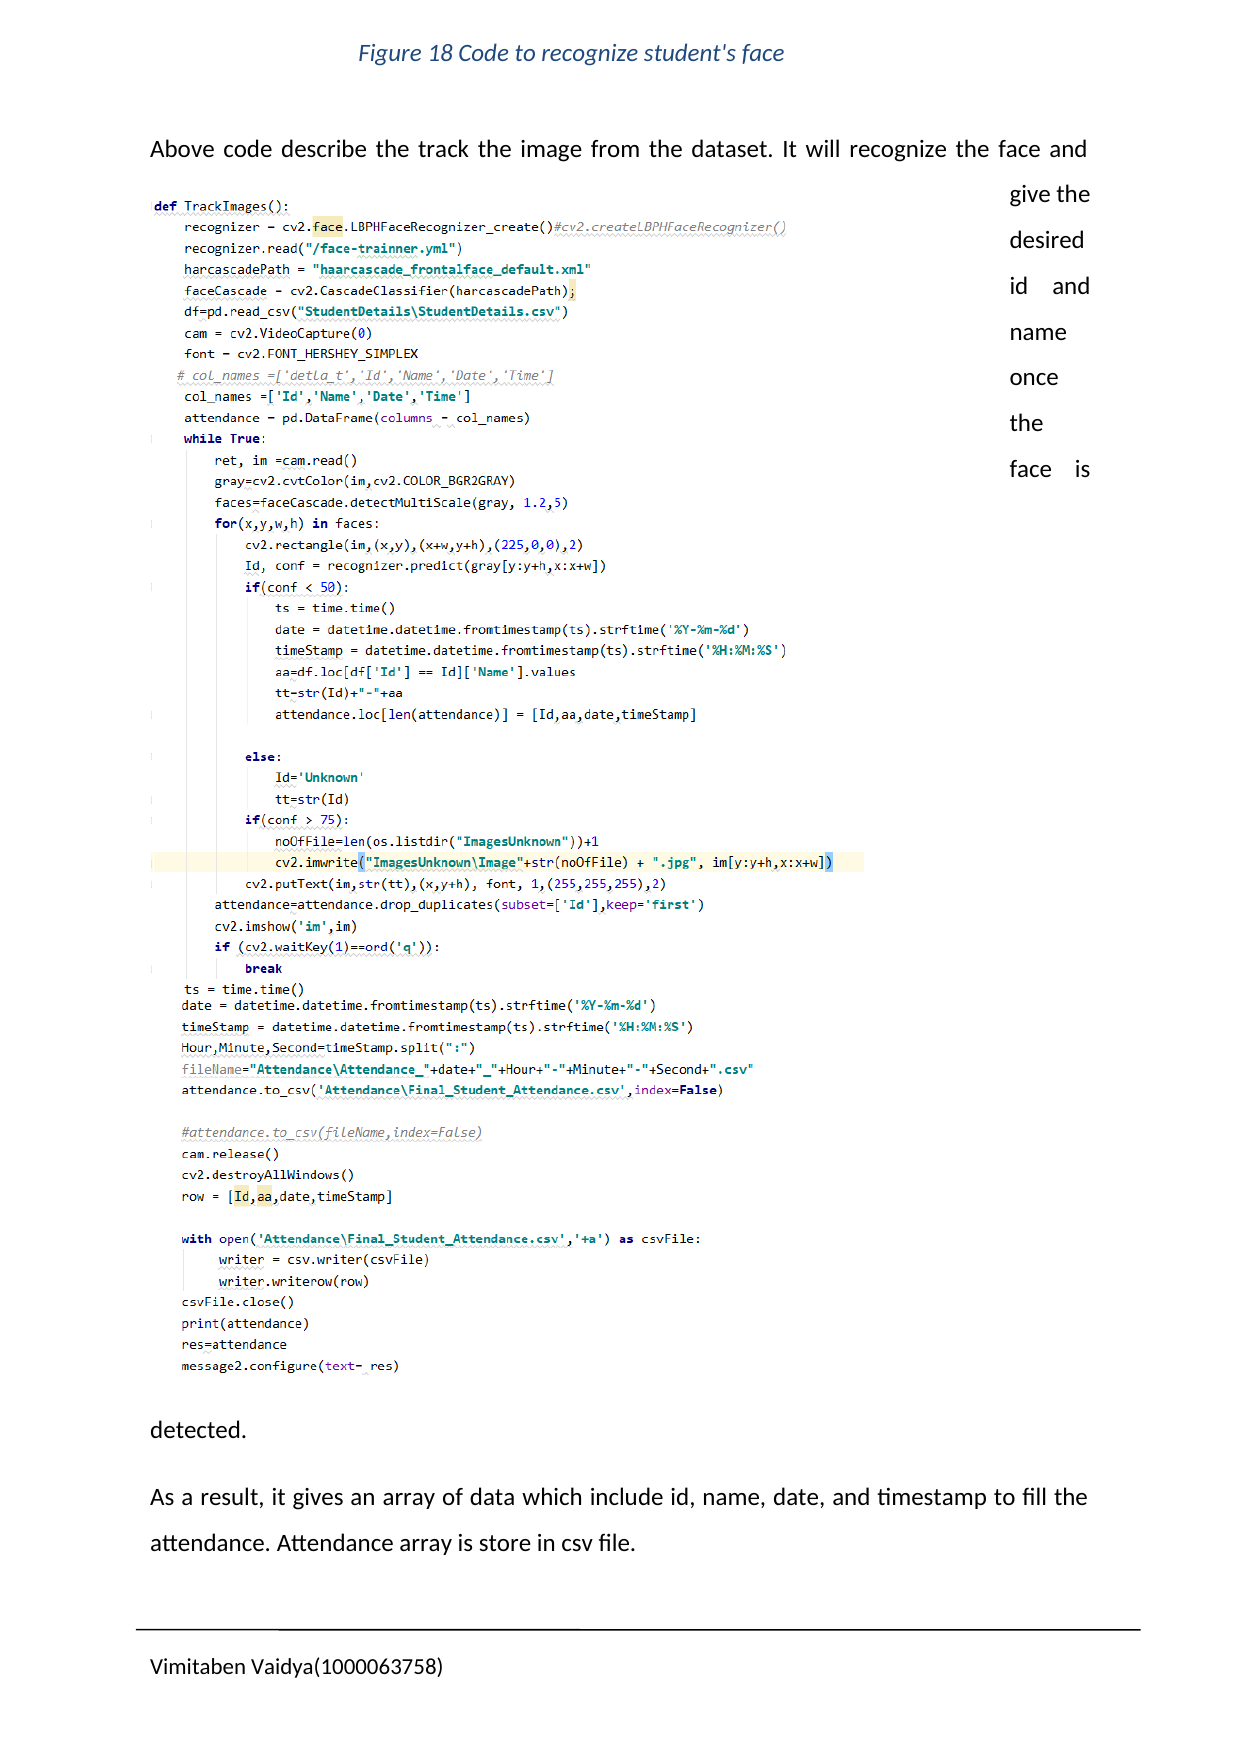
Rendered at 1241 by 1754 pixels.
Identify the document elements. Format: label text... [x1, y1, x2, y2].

text As a result, it gives an array of data which include id, name, date, and timestamp to fill the attendance. Attendance array is store in csv file. [150, 1481, 1090, 1557]
picture [150, 194, 991, 1397]
